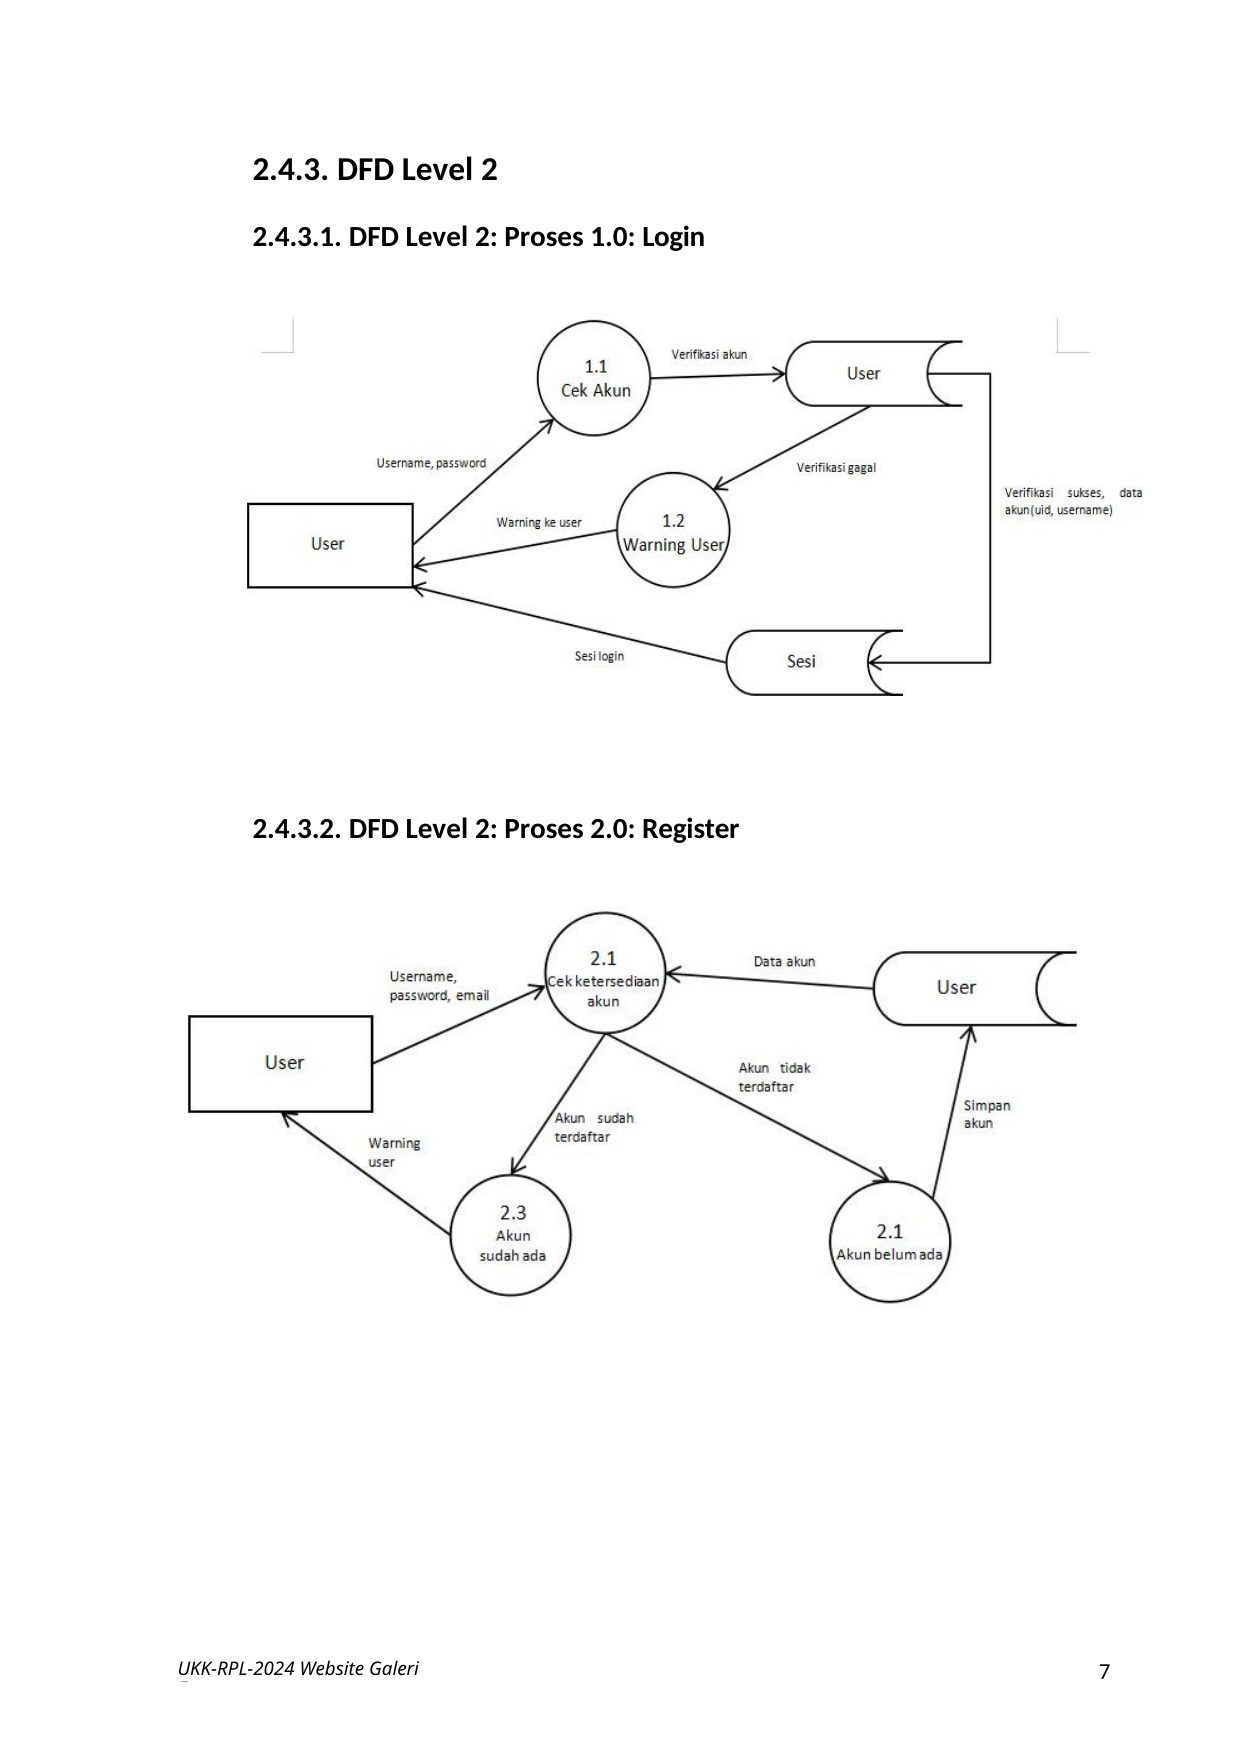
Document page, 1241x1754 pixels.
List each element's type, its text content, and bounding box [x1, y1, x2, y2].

picture [187, 905, 1078, 1306]
subtitle DFD Level 2 [252, 148, 1196, 188]
subtitle DFD Level 2: Proses 2.0: Register [252, 810, 1196, 845]
subtitle DFD Level 2: Proses 1.0: Login [252, 218, 1196, 253]
picture [245, 312, 1144, 696]
